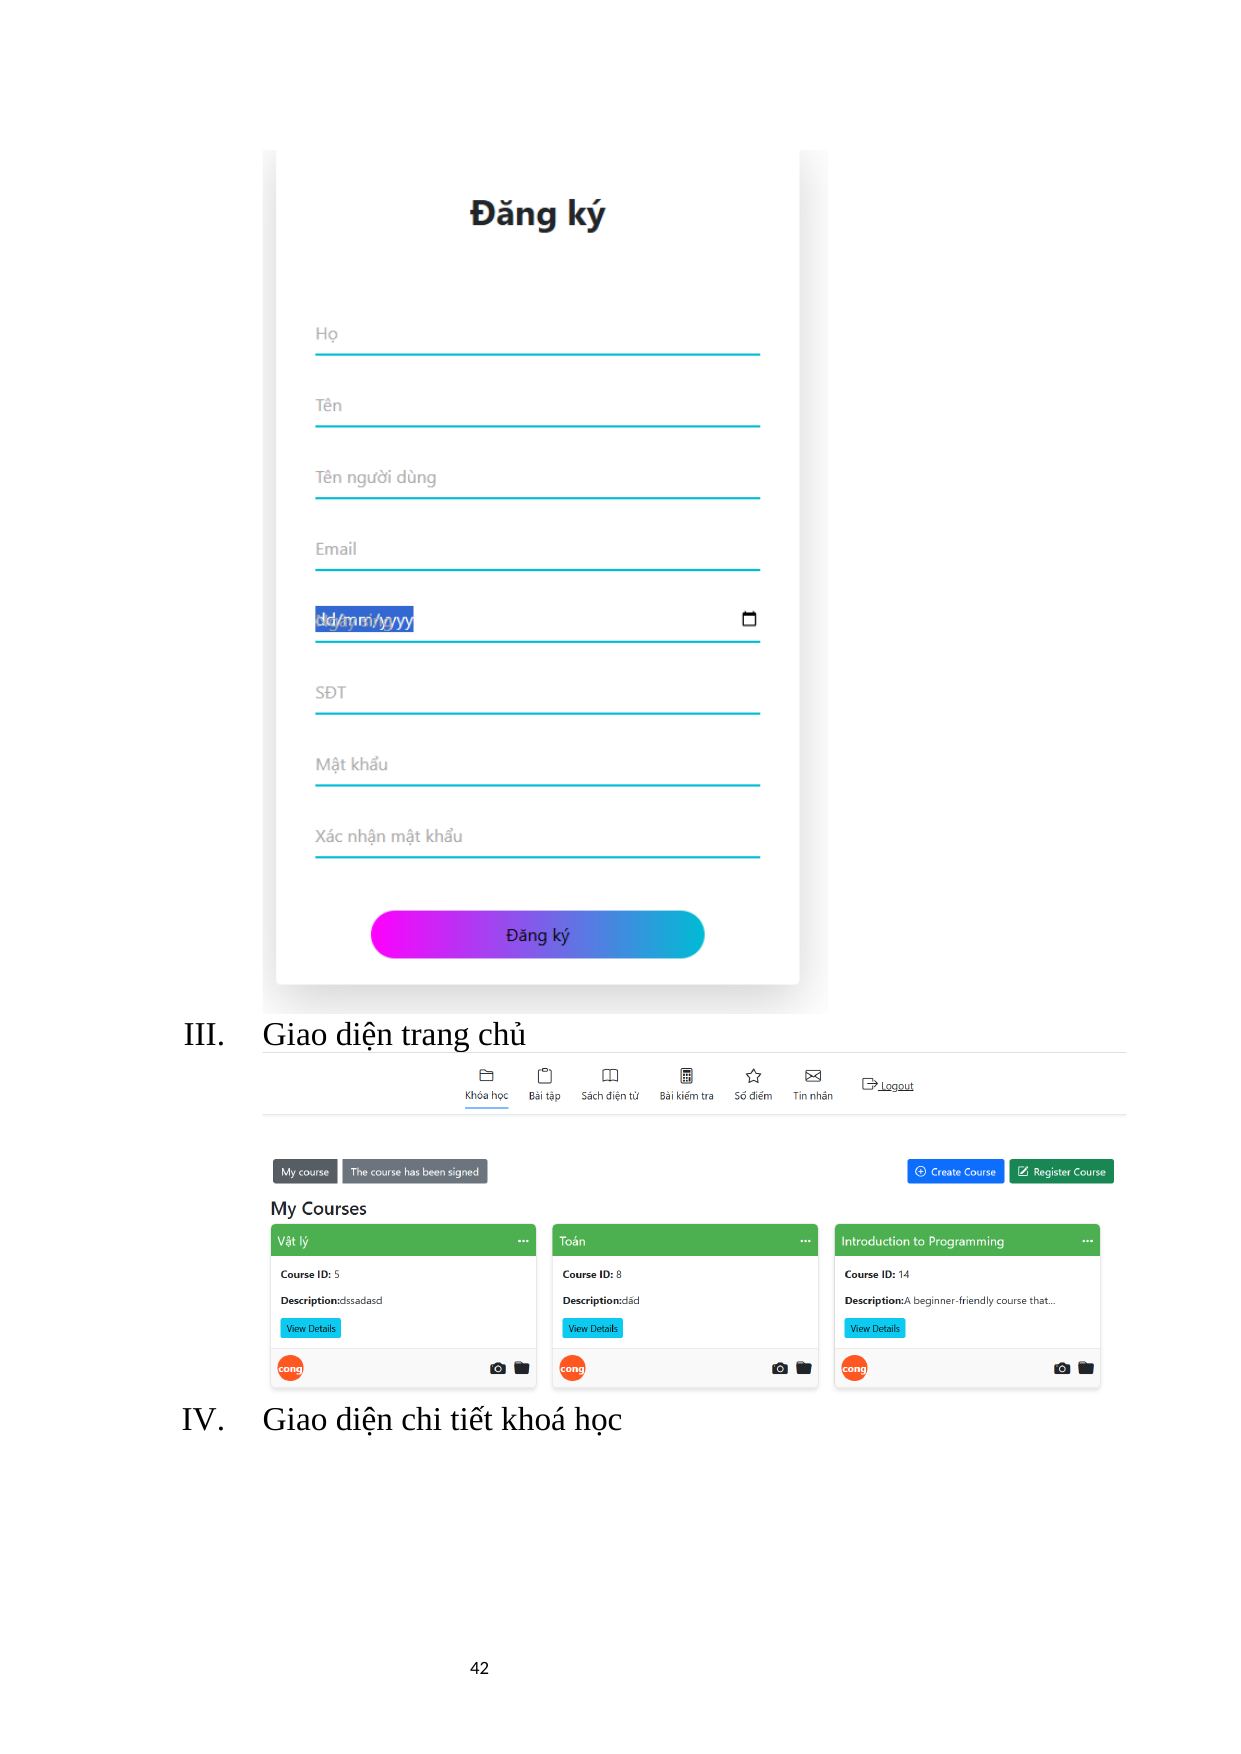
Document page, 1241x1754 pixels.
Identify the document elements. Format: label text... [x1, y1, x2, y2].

picture [262, 1052, 1127, 1400]
list Giao diện chi tiết khoá học [225, 1399, 1053, 1437]
picture [262, 150, 829, 1014]
list Giao diện trang chủ [225, 1014, 1053, 1052]
